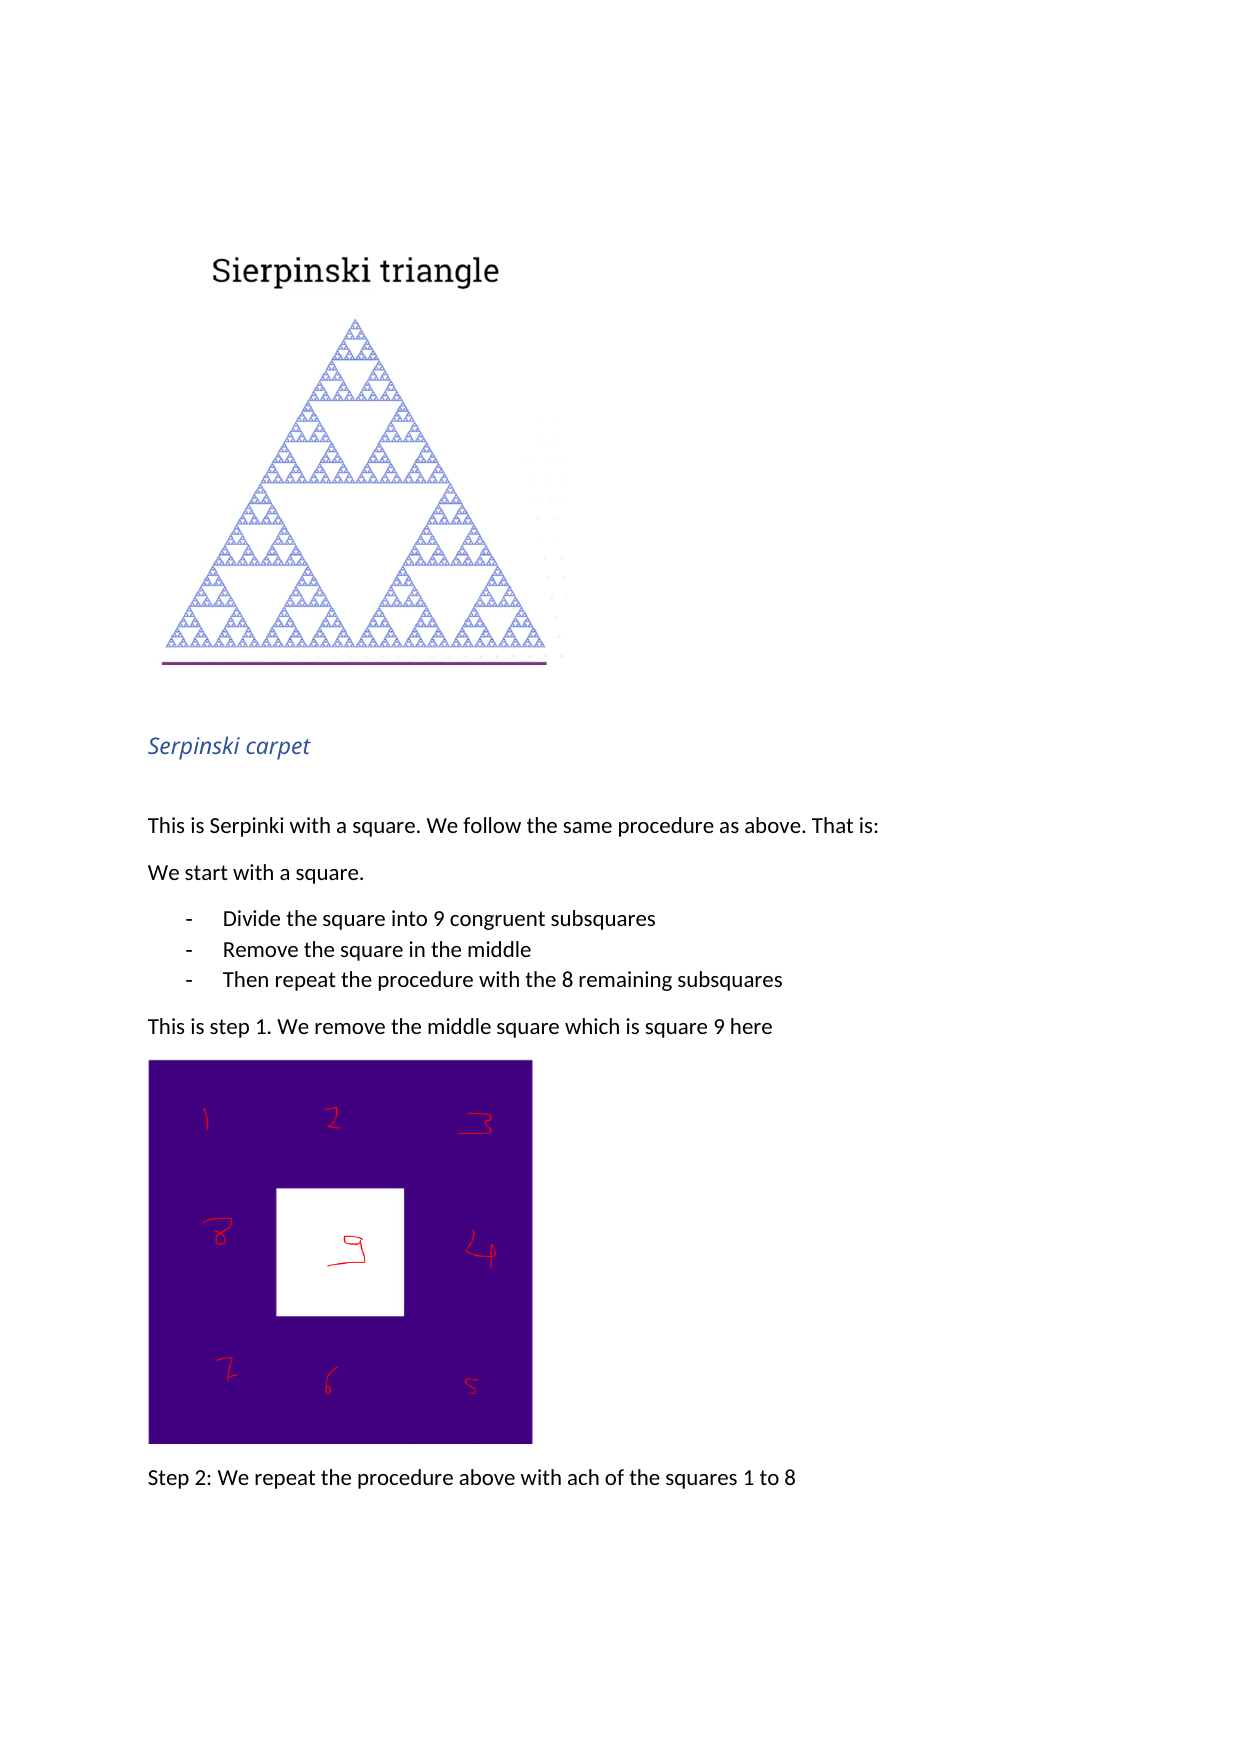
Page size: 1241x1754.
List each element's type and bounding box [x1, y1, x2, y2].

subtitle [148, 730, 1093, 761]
picture [147, 241, 568, 665]
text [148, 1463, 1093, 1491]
picture [147, 1058, 534, 1444]
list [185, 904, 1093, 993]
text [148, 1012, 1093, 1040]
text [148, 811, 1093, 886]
